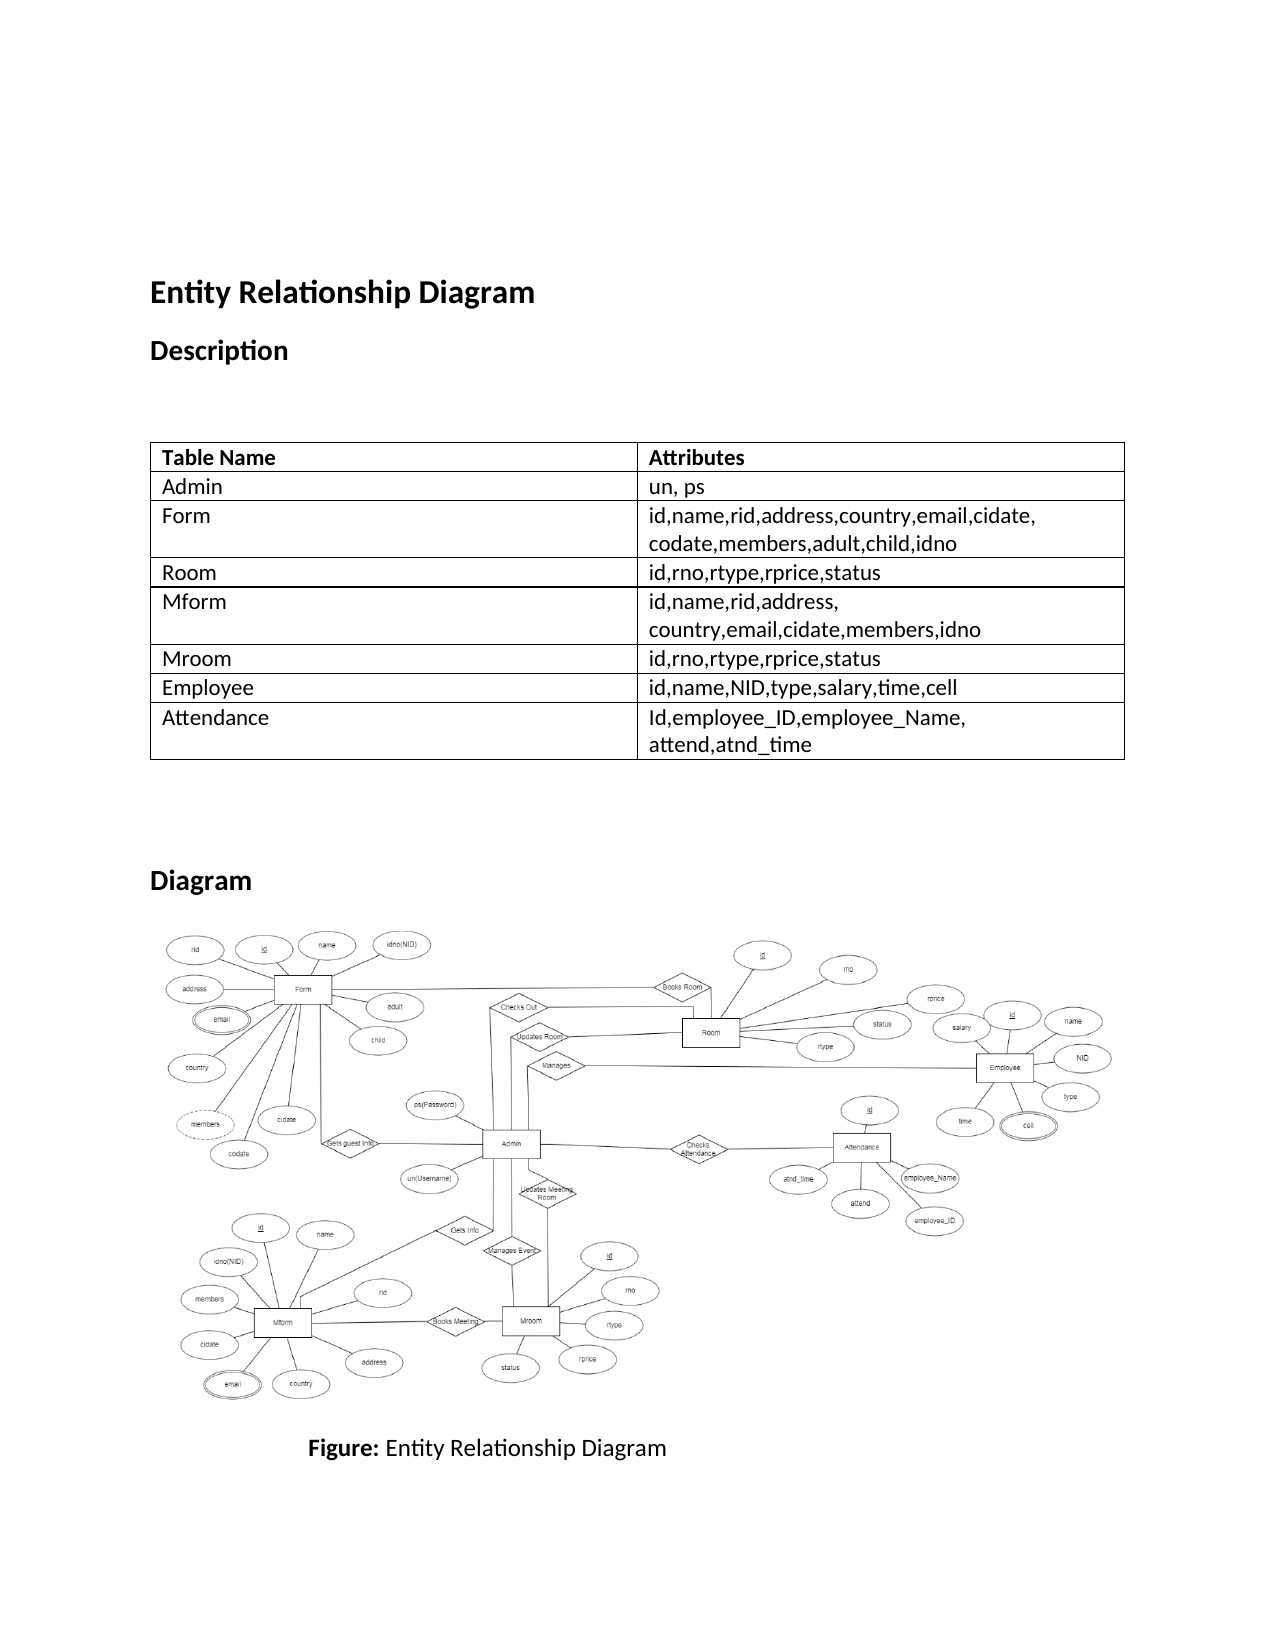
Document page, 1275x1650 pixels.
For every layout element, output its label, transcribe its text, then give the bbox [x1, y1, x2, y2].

table_cell id,name,rid,address,country,email,cidate, codate,members,adult,child,idno [638, 501, 1124, 557]
table_header Attributes [638, 443, 1124, 471]
table_cell Room [151, 558, 637, 586]
table_header Table Name [151, 443, 637, 471]
text Entity Relationship Diagram [150, 271, 1125, 312]
table_cell Form [151, 501, 637, 557]
table_cell id,rno,rtype,rprice,status [638, 558, 1124, 586]
table_cell id,name,NID,type,salary,time,cell [638, 674, 1124, 702]
table_cell id,rno,rtype,rprice,status [638, 645, 1124, 672]
text Figure: Entity Relationship Diagram [150, 1432, 1125, 1463]
table_cell un, ps [638, 472, 1124, 500]
table_cell Employee [151, 674, 637, 702]
table_cell Attendance [151, 703, 637, 759]
picture [150, 916, 1125, 1414]
text Diagram [150, 862, 1125, 897]
table_cell id,name,rid,address, country,email,cidate,members,idno [638, 588, 1124, 643]
table_cell Mroom [151, 645, 637, 672]
table_cell Id,employee_ID,employee_Name, attend,atnd_time [638, 703, 1124, 759]
text Description [150, 332, 1125, 367]
table_cell Mform [151, 588, 637, 643]
table_cell Admin [151, 472, 637, 500]
